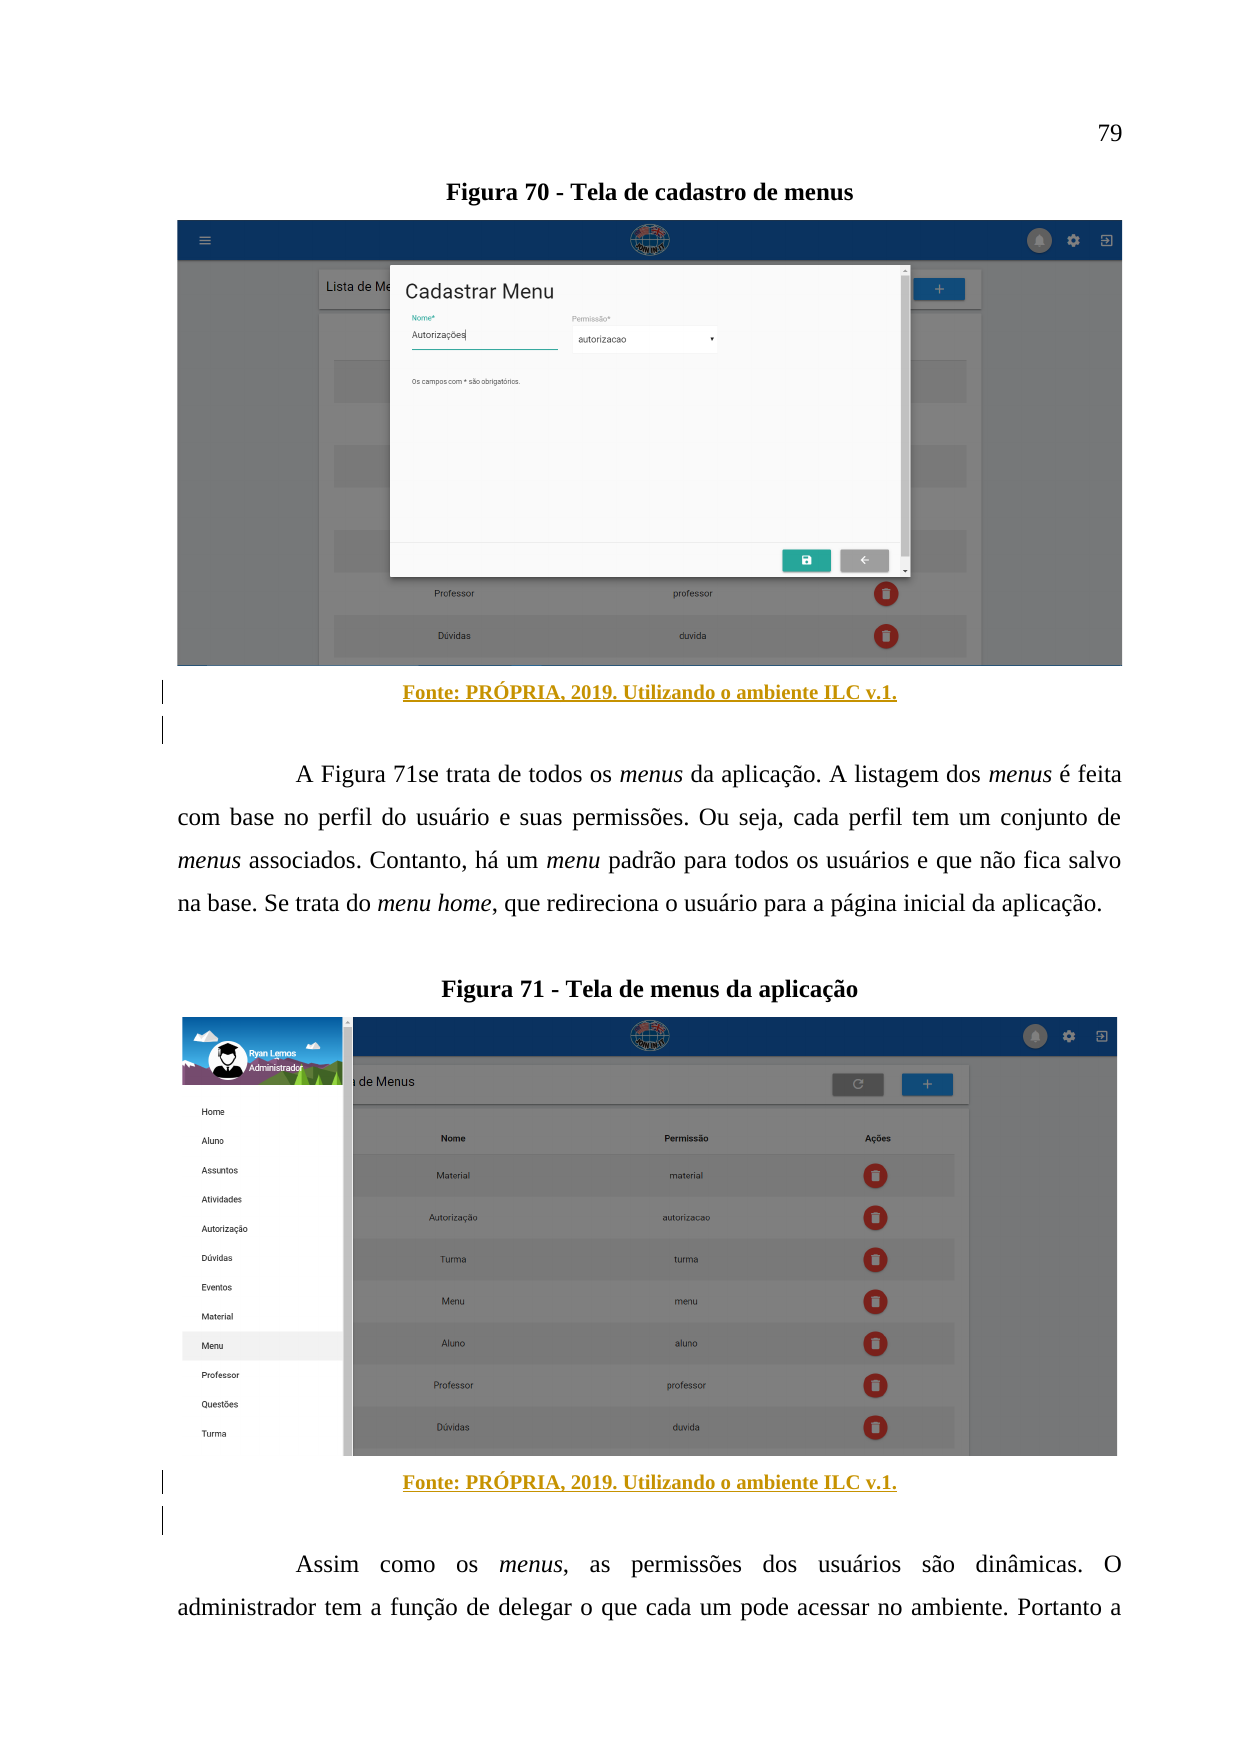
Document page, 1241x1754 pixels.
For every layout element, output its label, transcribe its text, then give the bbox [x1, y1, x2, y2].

picture [182, 1017, 1118, 1456]
text A se trata de todos os menus da aplicação. A listagem dos menus é feita com base no perfil do usuário e suas permissões. Ou seja, cada perfil tem um conjunto de menus associados. Contanto, há um menu padrão para todos os usuários e que não fica salvo na base. Se trata do menu home, que redireciona o usuário para a página inicial da aplicação. [177, 759, 1122, 917]
picture [177, 220, 1123, 666]
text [177, 1549, 1122, 1621]
text Figura - Tela de menus da aplicação [177, 974, 1122, 1003]
text Figura - Tela de cadastro de menus [177, 177, 1122, 206]
